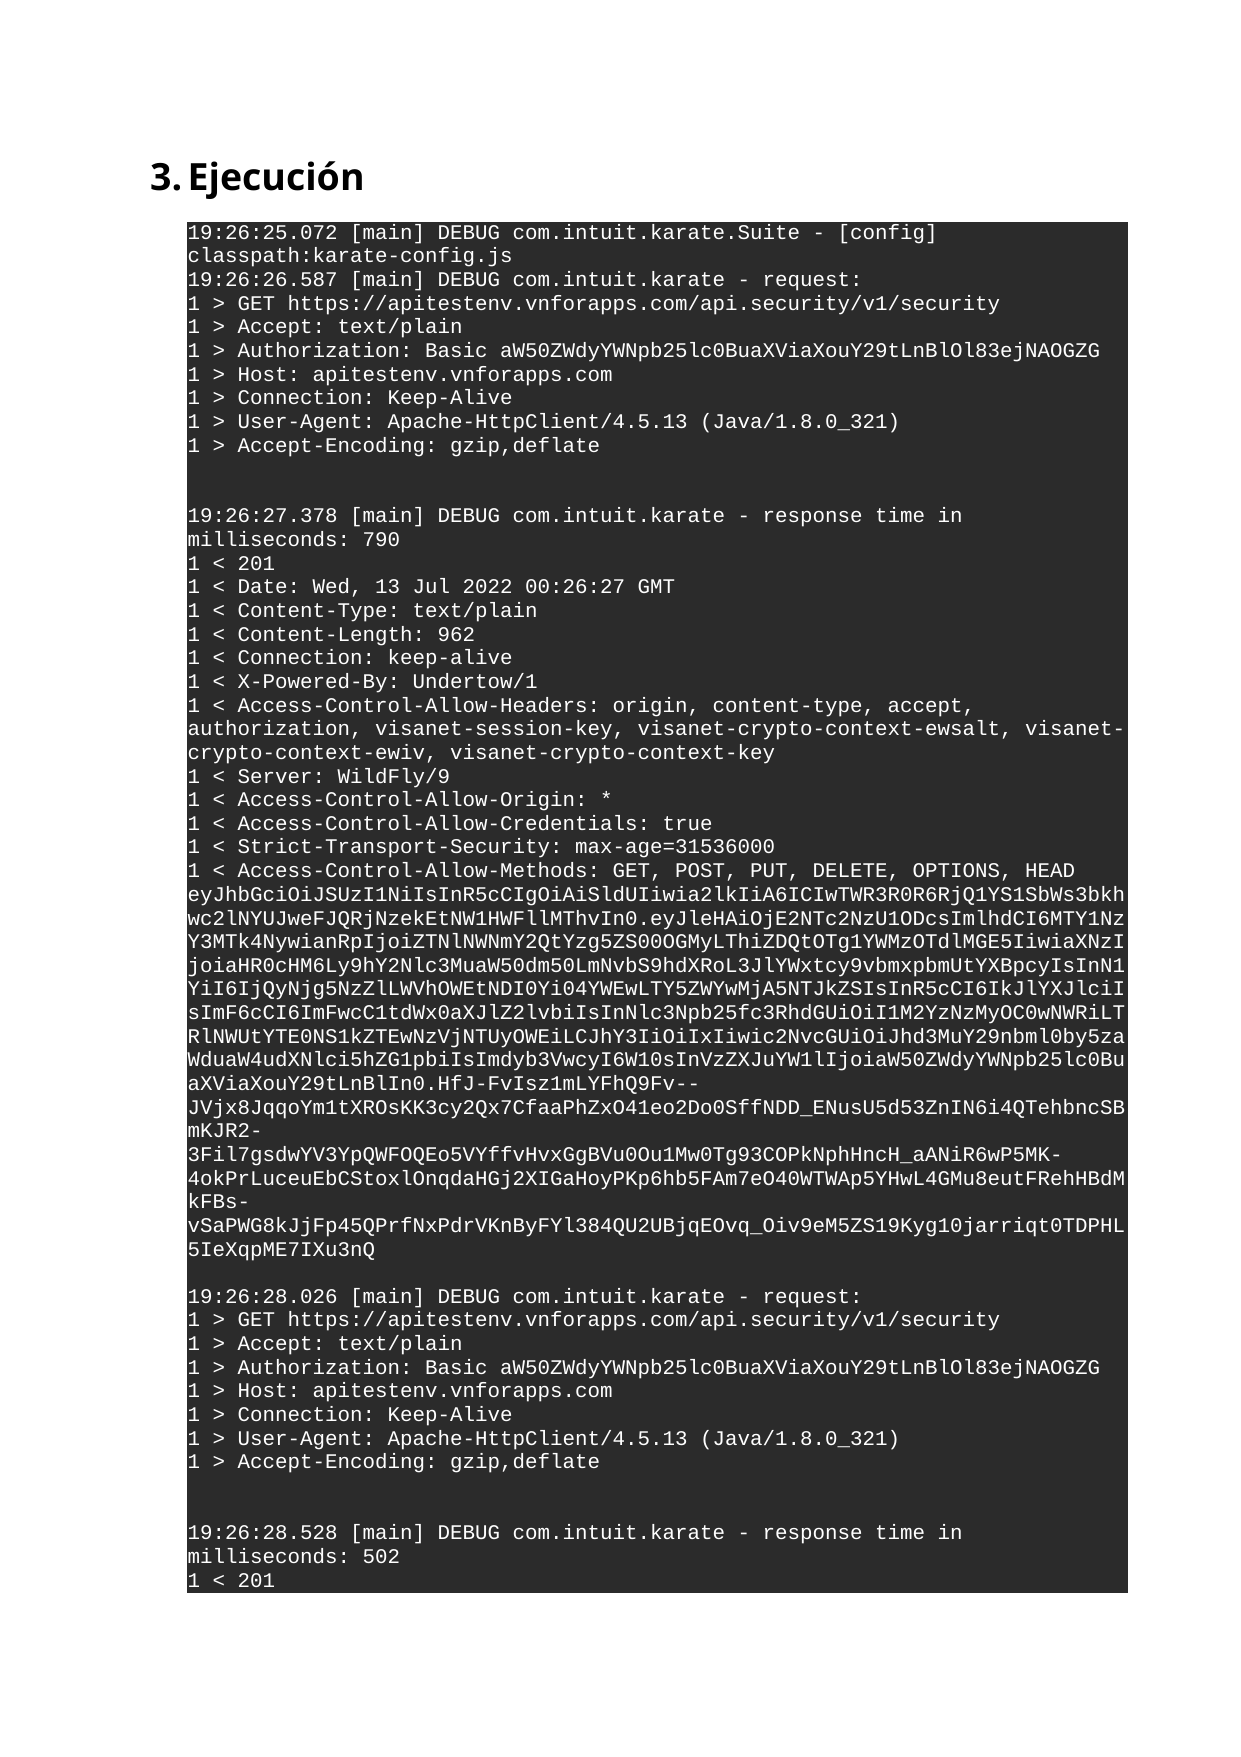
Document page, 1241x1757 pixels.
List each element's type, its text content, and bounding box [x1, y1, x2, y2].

text 1 > Host: apitestenv.vnforapps.com [187, 364, 1128, 387]
text 1 > Host: apitestenv.vnforapps.com [187, 1380, 1128, 1404]
text 1 < Access-Control-Allow-Methods: GET, POST, PUT, DELETE, OPTIONS, HEAD [187, 860, 1128, 884]
text 19:26:25.072 [main] DEBUG com.intuit.karate.Suite - [config] classpath:karate-config.js [187, 222, 1128, 269]
text 1 < Access-Control-Allow-Headers: origin, content-type, accept, authorization, visanet-session-key, visanet-crypto-context-ewsalt, visanet-crypto-context-ewiv, visanet-crypto-context-key [187, 695, 1128, 766]
text 1 > GET https://apitestenv.vnforapps.com/api.security/v1/security [187, 293, 1128, 316]
text 1 > Accept-Encoding: gzip,deflate [187, 1451, 1128, 1475]
text 1 > Accept-Encoding: gzip,deflate [187, 434, 1128, 458]
text eyJhbGciOiJSUzI1NiIsInR5cCIgOiAiSldUIiwia2lkIiA6ICIwTWR3R0R6RjQ1YS1SbWs3bkhwc2lNYUJweFJQRjNzekEtNW1HWFllMThvIn0.eyJleHAiOjE2NTc2NzU1ODcsImlhdCI6MTY1NzY3MTk4NywianRpIjoiZTNlNWNmY2QtYzg5ZS00OGMyLThiZDQtOTg1YWMzOTdlMGE5IiwiaXNzIjoiaHR0cHM6Ly9hY2Nlc3MuaW50dm50LmNvbS9hdXRoL3JlYWxtcy9vbmxpbmUtYXBpcyIsInN1YiI6IjQyNjg5NzZlLWVhOWEtNDI0Yi04YWEwLTY5ZWYwMjA5NTJkZSIsInR5cCI6IkJlYXJlciIsImF6cCI6ImFwcC1tdWx0aXJlZ2lvbiIsInNlc3Npb25fc3RhdGUiOiI1M2YzNzMyOC0wNWRiLTRlNWUtYTE0NS1kZTEwNzVjNTUyOWEiLCJhY3IiOiIxIiwic2NvcGUiOiJhd3MuY29nbml0by5zaWduaW4udXNlci5hZG1pbiIsImdyb3VwcyI6W10sInVzZXJuYW1lIjoiaW50ZWdyYWNpb25lc0BuaXViaXouY29tLnBlIn0.HfJ-FvIsz1mLYFhQ9Fv--JVjx8JqqoYm1tXROsKK3cy2Qx7CfaaPhZxO41eo2Do0SffNDD_ENusU5d53ZnIN6i4QTehbncSBmKJR2-3Fil7gsdwYV3YpQWFOQEo5VYffvHvxGgBVu0Ou1Mw0Tg93COPkNphHncH_aANiR6wP5MK-4okPrLuceuEbCStoxlOnqdaHGj2XIGaHoyPKp6hb5FAm7eO40WTWAp5YHwL4GMu8eutFRehHBdMkFBs-vSaPWG8kJjFp45QPrfNxPdrVKnByFYl384QU2UBjqEOvq_Oiv9eM5ZS19Kyg10jarriqt0TDPHL5IeXqpME7IXu3nQ [187, 884, 1128, 1262]
text 19:26:28.528 [main] DEBUG com.intuit.karate - response time in milliseconds: 502 [187, 1522, 1128, 1569]
text 1 < Access-Control-Allow-Credentials: true [187, 813, 1128, 837]
text 1 < Content-Length: 962 [187, 624, 1128, 647]
text 1 < Date: Wed, 13 Jul 2022 00:26:27 GMT [187, 576, 1128, 600]
text 1 < Strict-Transport-Security: max-age=31536000 [187, 837, 1128, 860]
text 1 < Content-Type: text/plain [187, 600, 1128, 624]
text 1 > GET https://apitestenv.vnforapps.com/api.security/v1/security [187, 1309, 1128, 1333]
text 19:26:27.378 [main] DEBUG com.intuit.karate - response time in milliseconds: 790 [187, 506, 1128, 553]
text 1 < X-Powered-By: Undertow/1 [187, 671, 1128, 695]
text 1 > Accept: text/plain [187, 316, 1128, 340]
list Ejecución [150, 150, 1128, 201]
text 1 < Access-Control-Allow-Origin: * [187, 789, 1128, 813]
text 1 > Authorization: Basic aW50ZWdyYWNpb25lc0BuaXViaXouY29tLnBlOl83ejNAOGZG [187, 340, 1128, 364]
text 1 > Connection: Keep-Alive [187, 1404, 1128, 1428]
text 1 > Connection: Keep-Alive [187, 387, 1128, 411]
text 1 < Server: WildFly/9 [187, 766, 1128, 789]
text 1 > User-Agent: Apache-HttpClient/4.5.13 (Java/1.8.0_321) [187, 1428, 1128, 1451]
text 1 > Accept: text/plain [187, 1333, 1128, 1357]
text 1 < 201 [187, 1569, 1128, 1593]
text 1 < 201 [187, 553, 1128, 576]
text 19:26:28.026 [main] DEBUG com.intuit.karate - request: [187, 1286, 1128, 1309]
text 1 > User-Agent: Apache-HttpClient/4.5.13 (Java/1.8.0_321) [187, 411, 1128, 434]
text 19:26:26.587 [main] DEBUG com.intuit.karate - request: [187, 269, 1128, 293]
text 1 > Authorization: Basic aW50ZWdyYWNpb25lc0BuaXViaXouY29tLnBlOl83ejNAOGZG [187, 1357, 1128, 1380]
text 1 < Connection: keep-alive [187, 647, 1128, 671]
